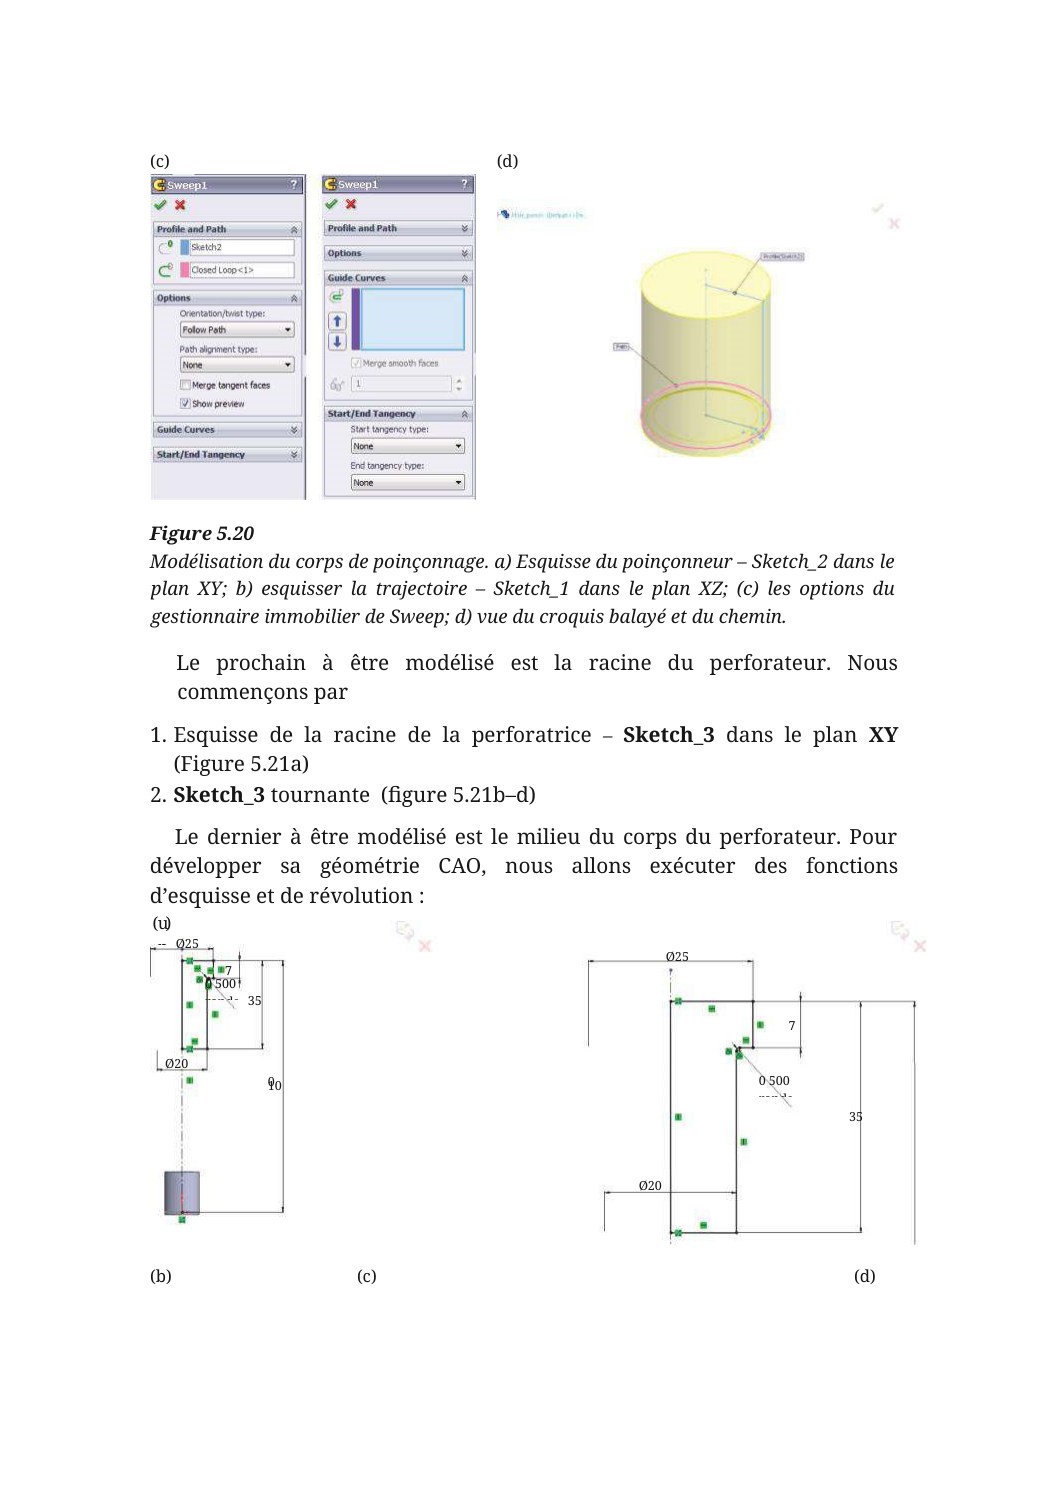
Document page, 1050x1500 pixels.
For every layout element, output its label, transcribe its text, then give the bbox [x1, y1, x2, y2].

text (b) (c) (d) [150, 1264, 900, 1287]
picture [150, 920, 927, 1245]
subtitle Figure 5.20 [149, 520, 900, 546]
text Le dernier à être modélisé est le milieu du corps du perforateur. Pour développer sa géométrie CAO, nous allons exécuter des fonctions d’esquisse et de révolution : [149, 822, 898, 909]
list Esquisse de la racine de la perforatrice – Sketch_3 dans le plan XY (Figure 5.21a) [150, 720, 898, 778]
text (c) (d) [150, 150, 900, 173]
picture [150, 174, 476, 500]
list Sketch_3 tournante (figure 5.21b–d) [150, 780, 898, 808]
text Le prochain à être modélisé est la racine du perforateur. Nous commençons par [176, 648, 898, 706]
picture [497, 199, 903, 458]
text Modélisation du corps de poinçonnage. a) Esquisse du poinçonneur – Sketch_2 dans le plan XY; b) esquisser la trajectoire – Sketch_1 dans le plan XZ; (c) les options du gestionnaire immobilier de Sweep; d) vue du croquis balayé et du chemin. [149, 548, 898, 629]
